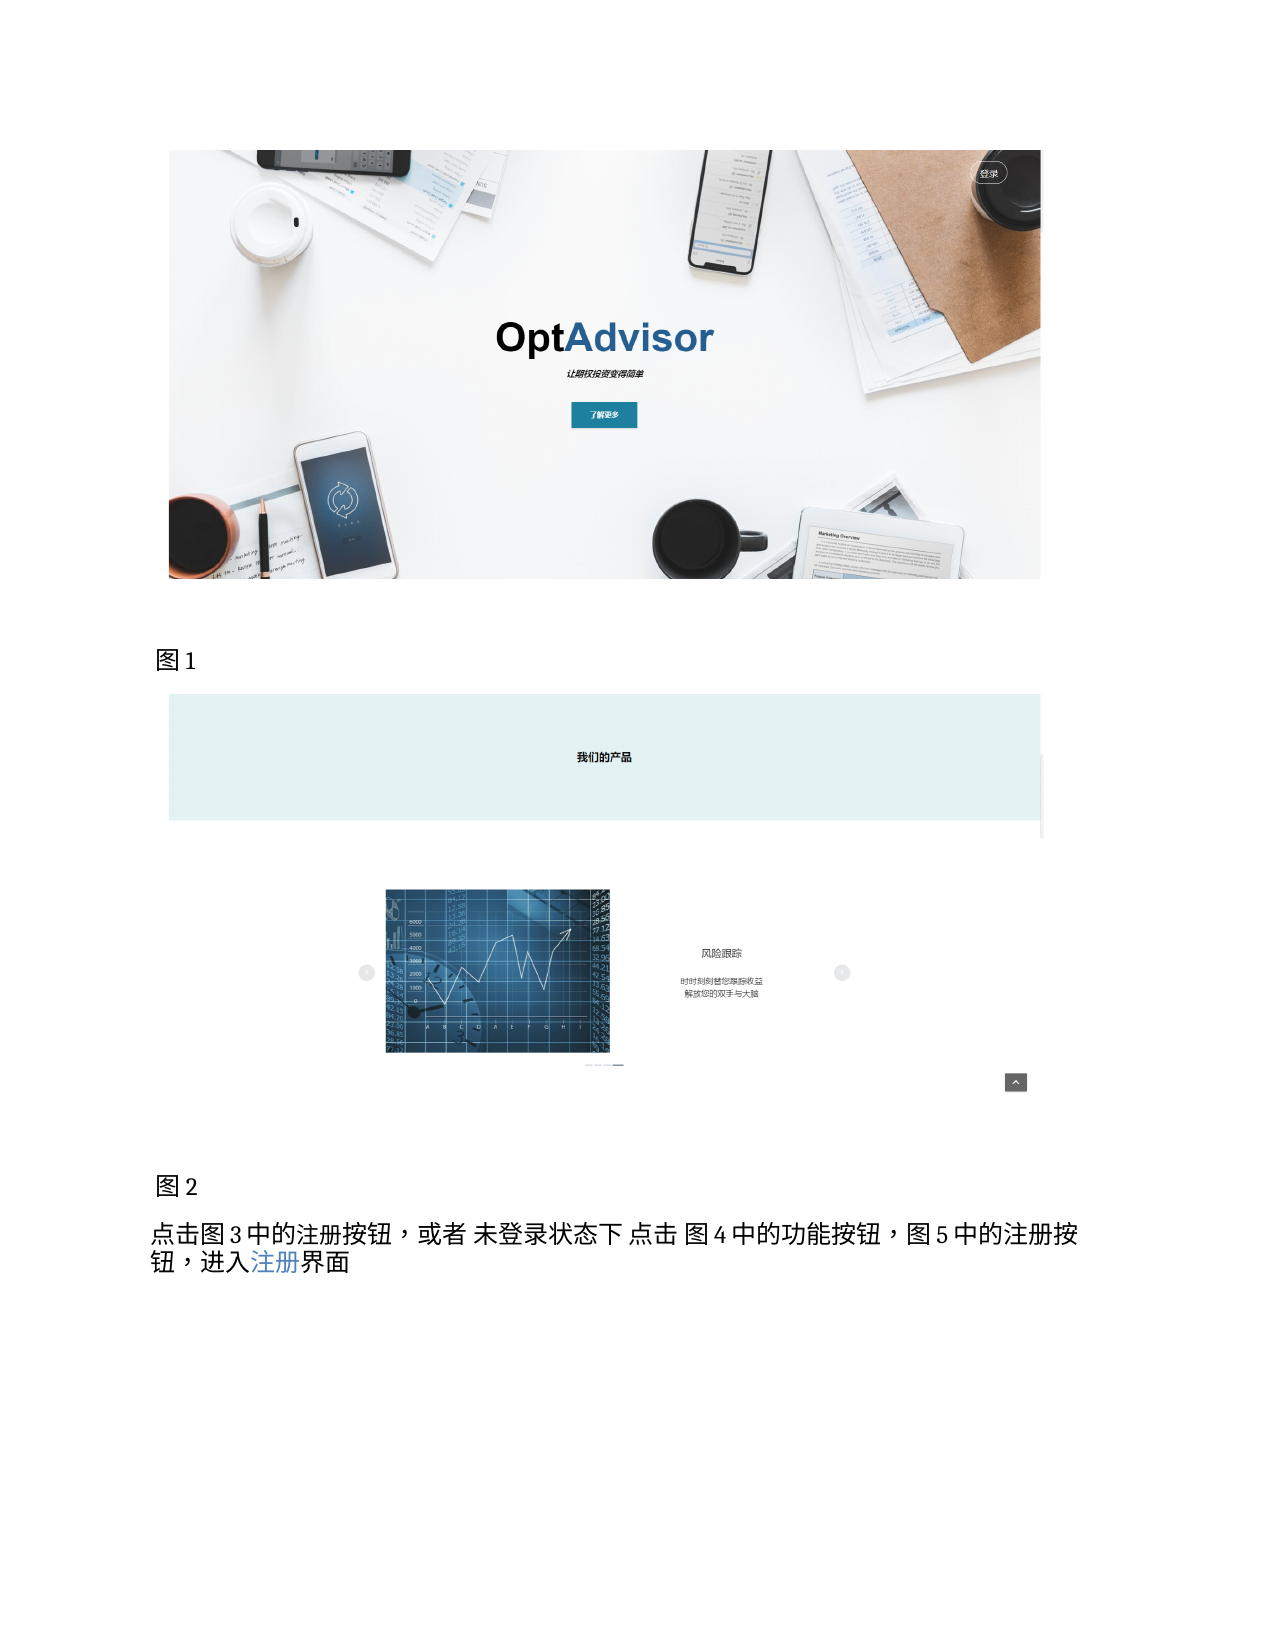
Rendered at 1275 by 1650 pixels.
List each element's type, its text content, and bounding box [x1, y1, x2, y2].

text 图2 [150, 1173, 1125, 1202]
text 图1 [150, 647, 1125, 676]
picture [168, 694, 1044, 1105]
text 点击图3中的注册按钮，或者 未登录状态下 点击 图4中的功能按钮，图5中的注册按钮，进入注册界面 [150, 1221, 1125, 1278]
picture [168, 150, 1044, 579]
